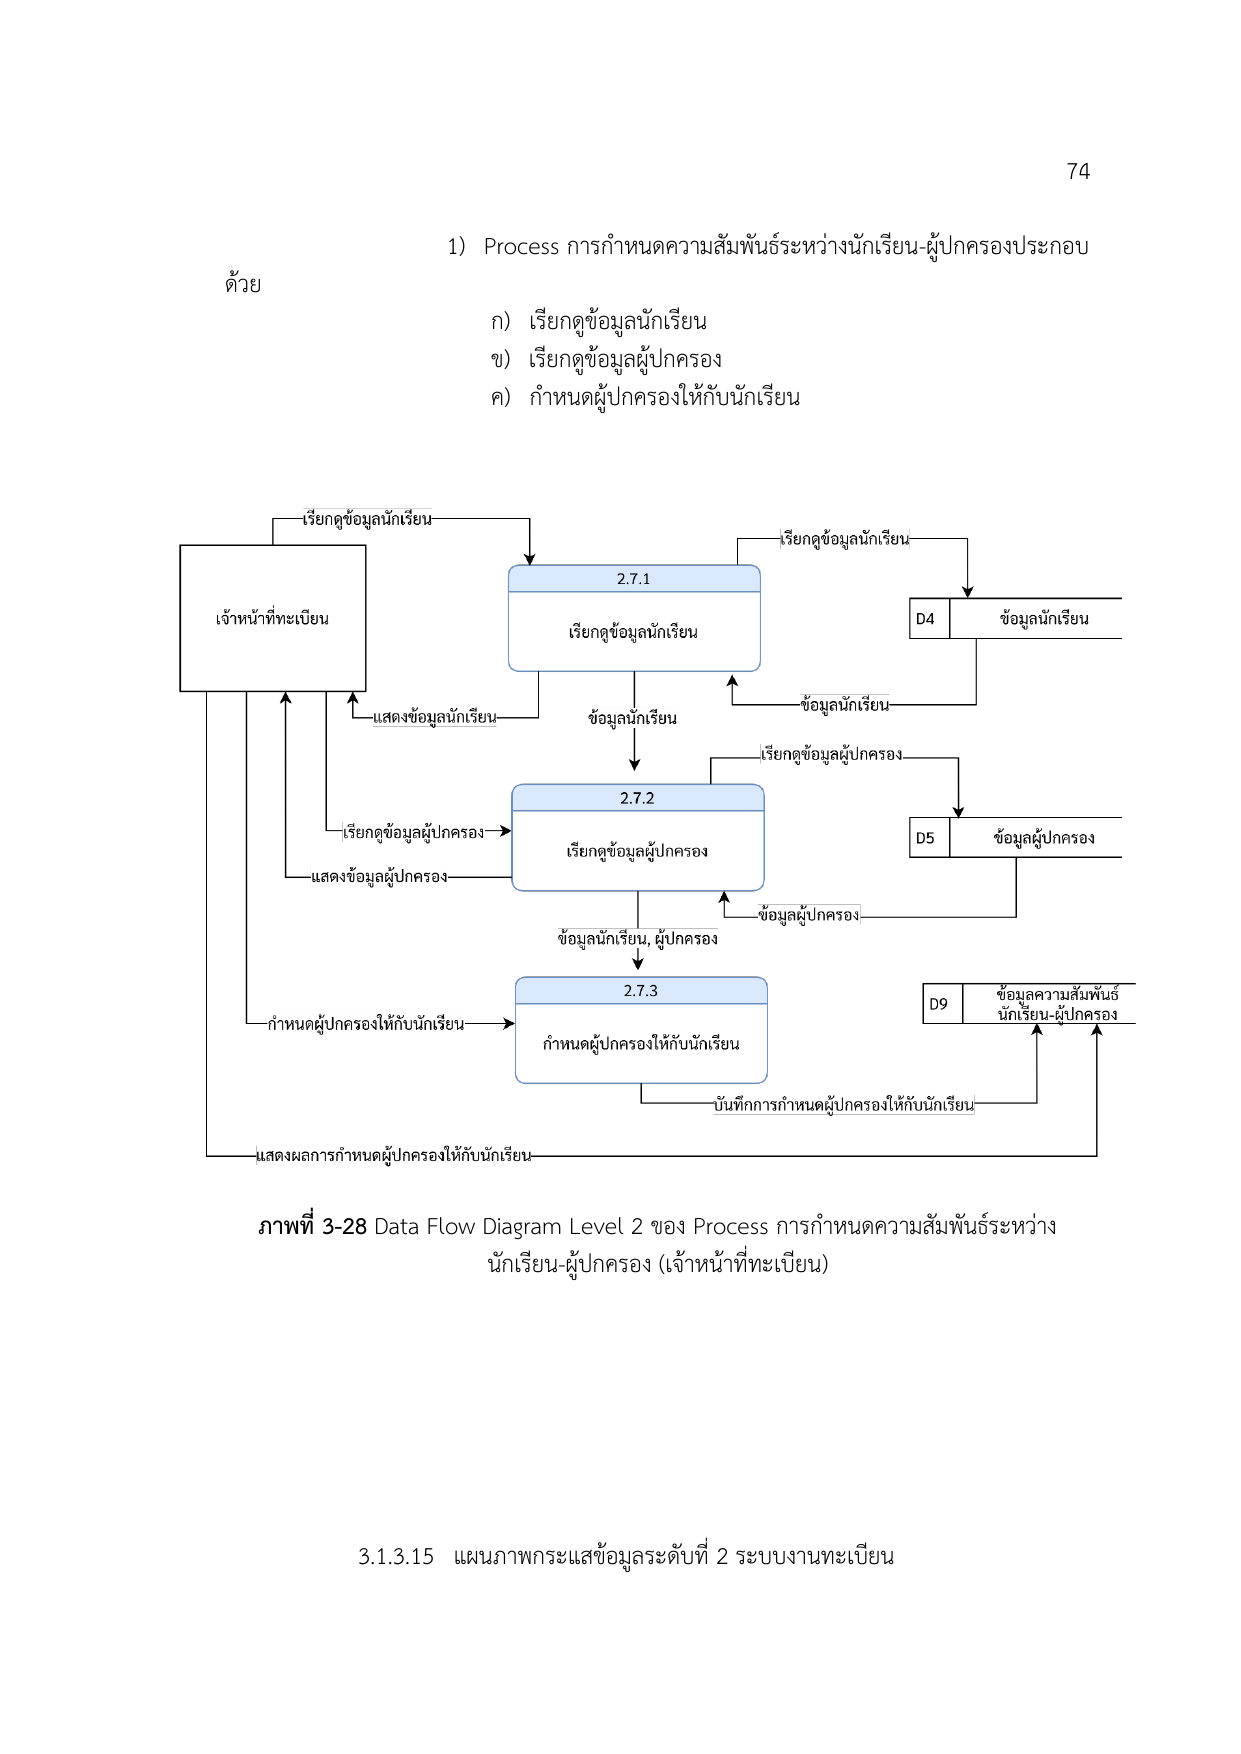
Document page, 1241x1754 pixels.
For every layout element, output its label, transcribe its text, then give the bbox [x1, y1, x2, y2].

picture [166, 496, 1149, 1182]
text ข)**เรียกดูข้อมูลผู้ปกครอง [225, 338, 1090, 376]
text 3.1.3.15**แผนภาพกระแสข้อมูลระดับที่ 2 ระบบงานทะเบียน [225, 1535, 1090, 1573]
text ภาพที่ 3-28 Data Flow Diagram Level 2 ของ Process การกำหนดความสัมพันธ์ระหว่างนักเรียน-ผู้ปกครอง (เจ้าหน้าที่ทะเบียน) [225, 1205, 1090, 1281]
text ก)**เรียกดูข้อมูลนักเรียน [225, 300, 1090, 338]
text 1)**Process การกำหนดความสัมพันธ์ระหว่างนักเรียน-ผู้ปกครองประกอบด้วย [225, 225, 1090, 300]
text ค)**กำหนดผู้ปกครองให้กับนักเรียน [225, 376, 1090, 413]
